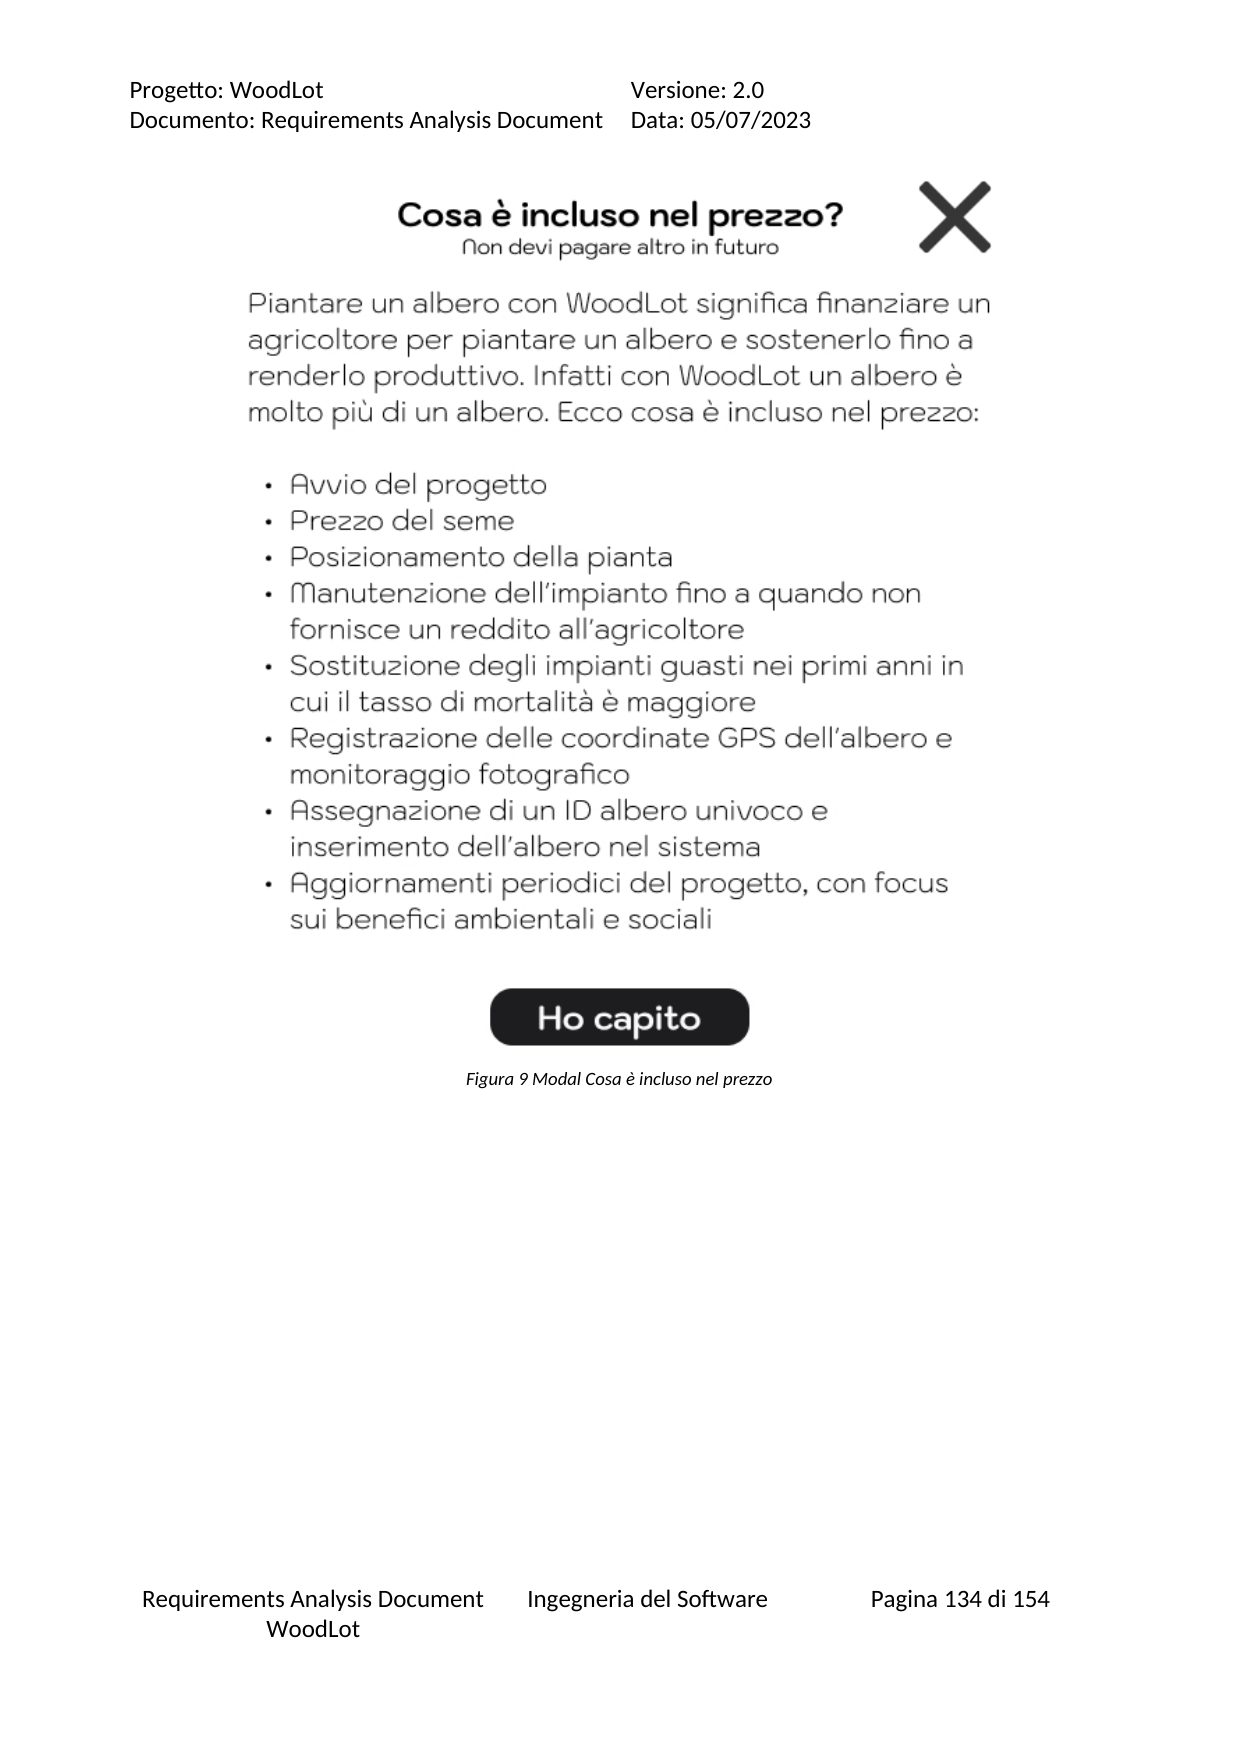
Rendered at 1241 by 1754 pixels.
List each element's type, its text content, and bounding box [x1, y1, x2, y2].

picture [213, 165, 1027, 1068]
text Figura 9 Modal Cosa è incluso nel prezzo [118, 1067, 1122, 1090]
